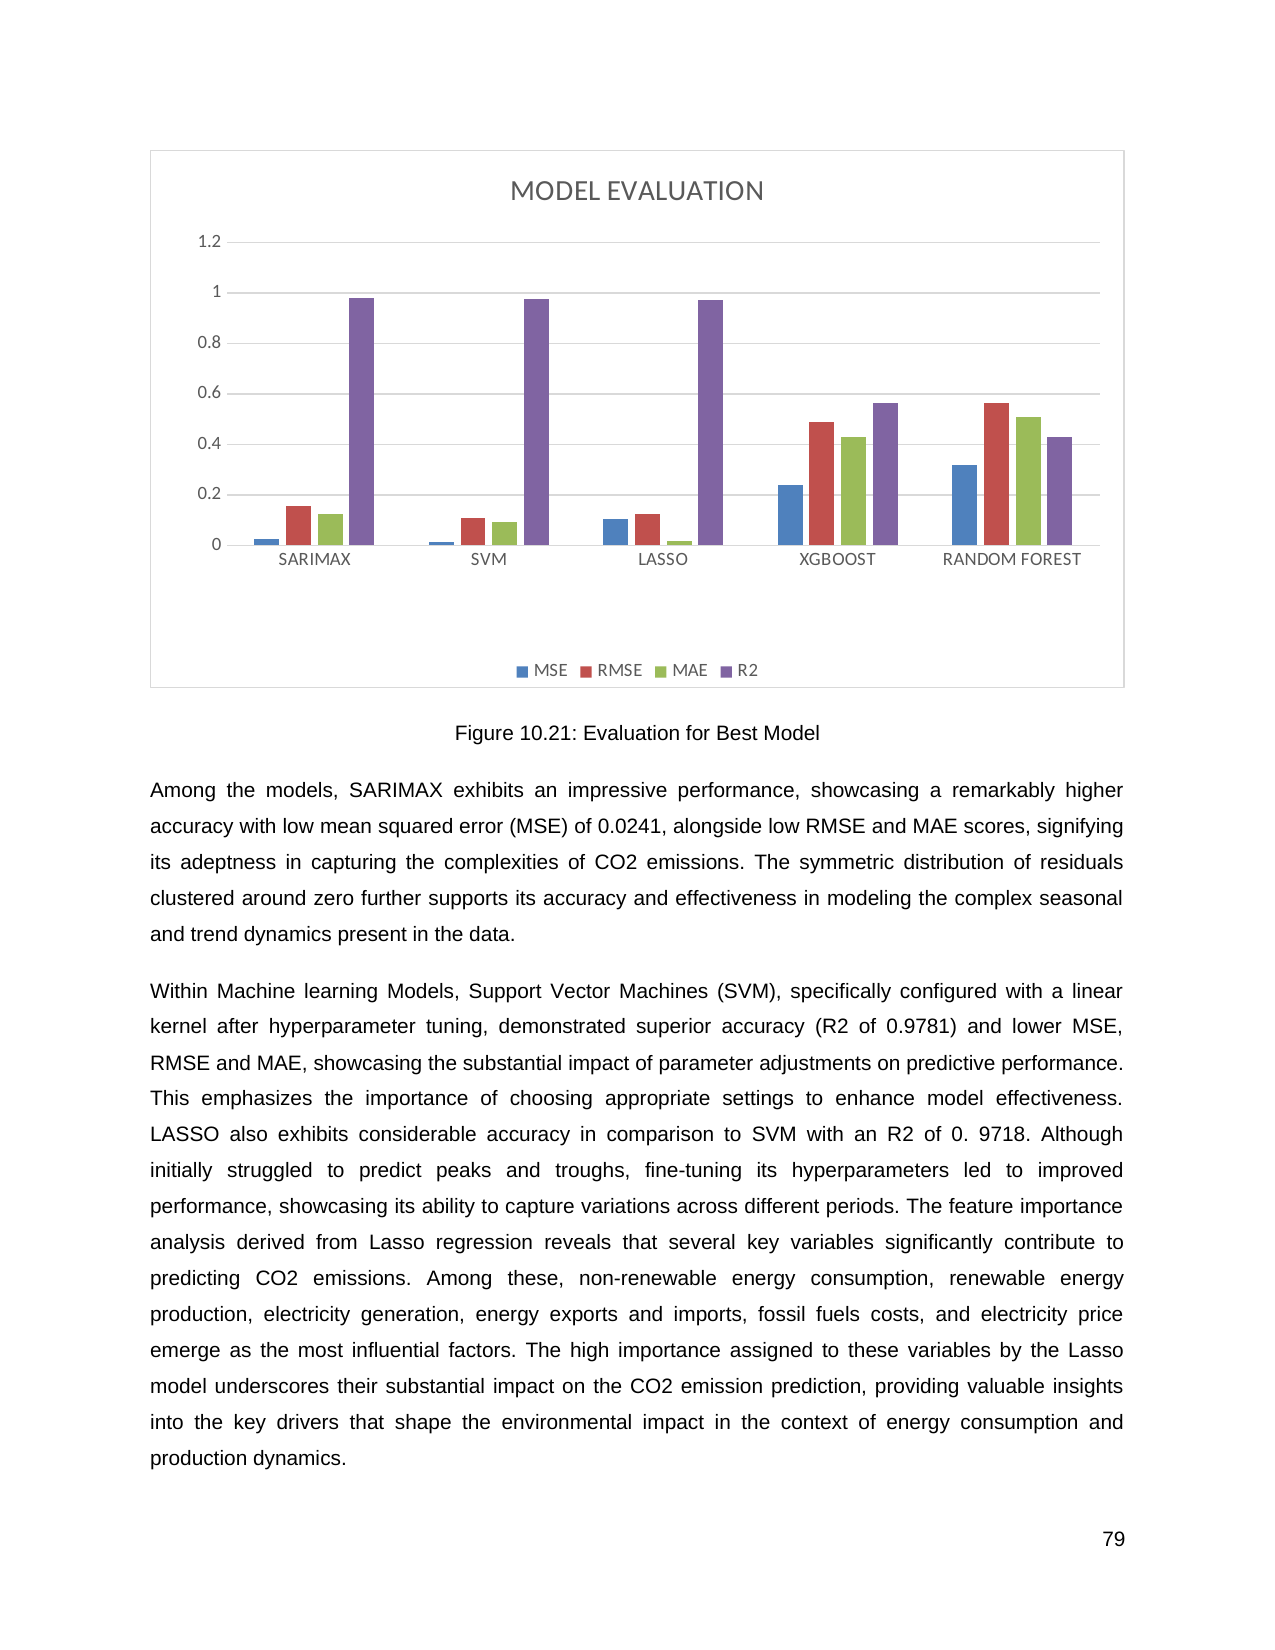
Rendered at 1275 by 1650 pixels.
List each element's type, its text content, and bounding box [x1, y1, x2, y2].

text Figure 10.21: Evaluation for Best Model [150, 721, 1125, 745]
text Within Machine learning Models, Support Vector Machines (SVM), specifically configured with a linear kernel after hyperparameter tuning, demonstrated superior accuracy (R2 of 0.9781) and lower MSE, RMSE and MAE, showcasing the substantial impact of parameter adjustments on predictive performance. This emphasizes the importance of choosing appropriate settings to enhance model effectiveness. LASSO also exhibits considerable accuracy in comparison to SVM with an R2 of 0. 9718. Although initially struggled to predict peaks and troughs, fine-tuning its hyperparameters led to improved performance, showcasing its ability to capture variations across different periods. The feature importance analysis derived from Lasso regression reveals that several key variables significantly contribute to predicting CO2 emissions. Among these, non-renewable energy consumption, renewable energy production, electricity generation, energy exports and imports, fossil fuels costs, and electricity price emerge as the most influential factors. The high importance assigned to these variables by the Lasso model underscores their substantial impact on the CO2 emission prediction, providing valuable insights into the key drivers that shape the environmental impact in the context of energy consumption and production dynamics. [150, 978, 1125, 1469]
text Among the models, SARIMAX exhibits an impressive performance, showcasing a remarkably higher accuracy with low mean squared error (MSE) of 0.0241, alongside low RMSE and MAE scores, signifying its adeptness in capturing the complexities of CO2 emissions. The symmetric distribution of residuals clustered around zero further supports its accuracy and effectiveness in modeling the complex seasonal and trend dynamics present in the data. [150, 778, 1125, 946]
